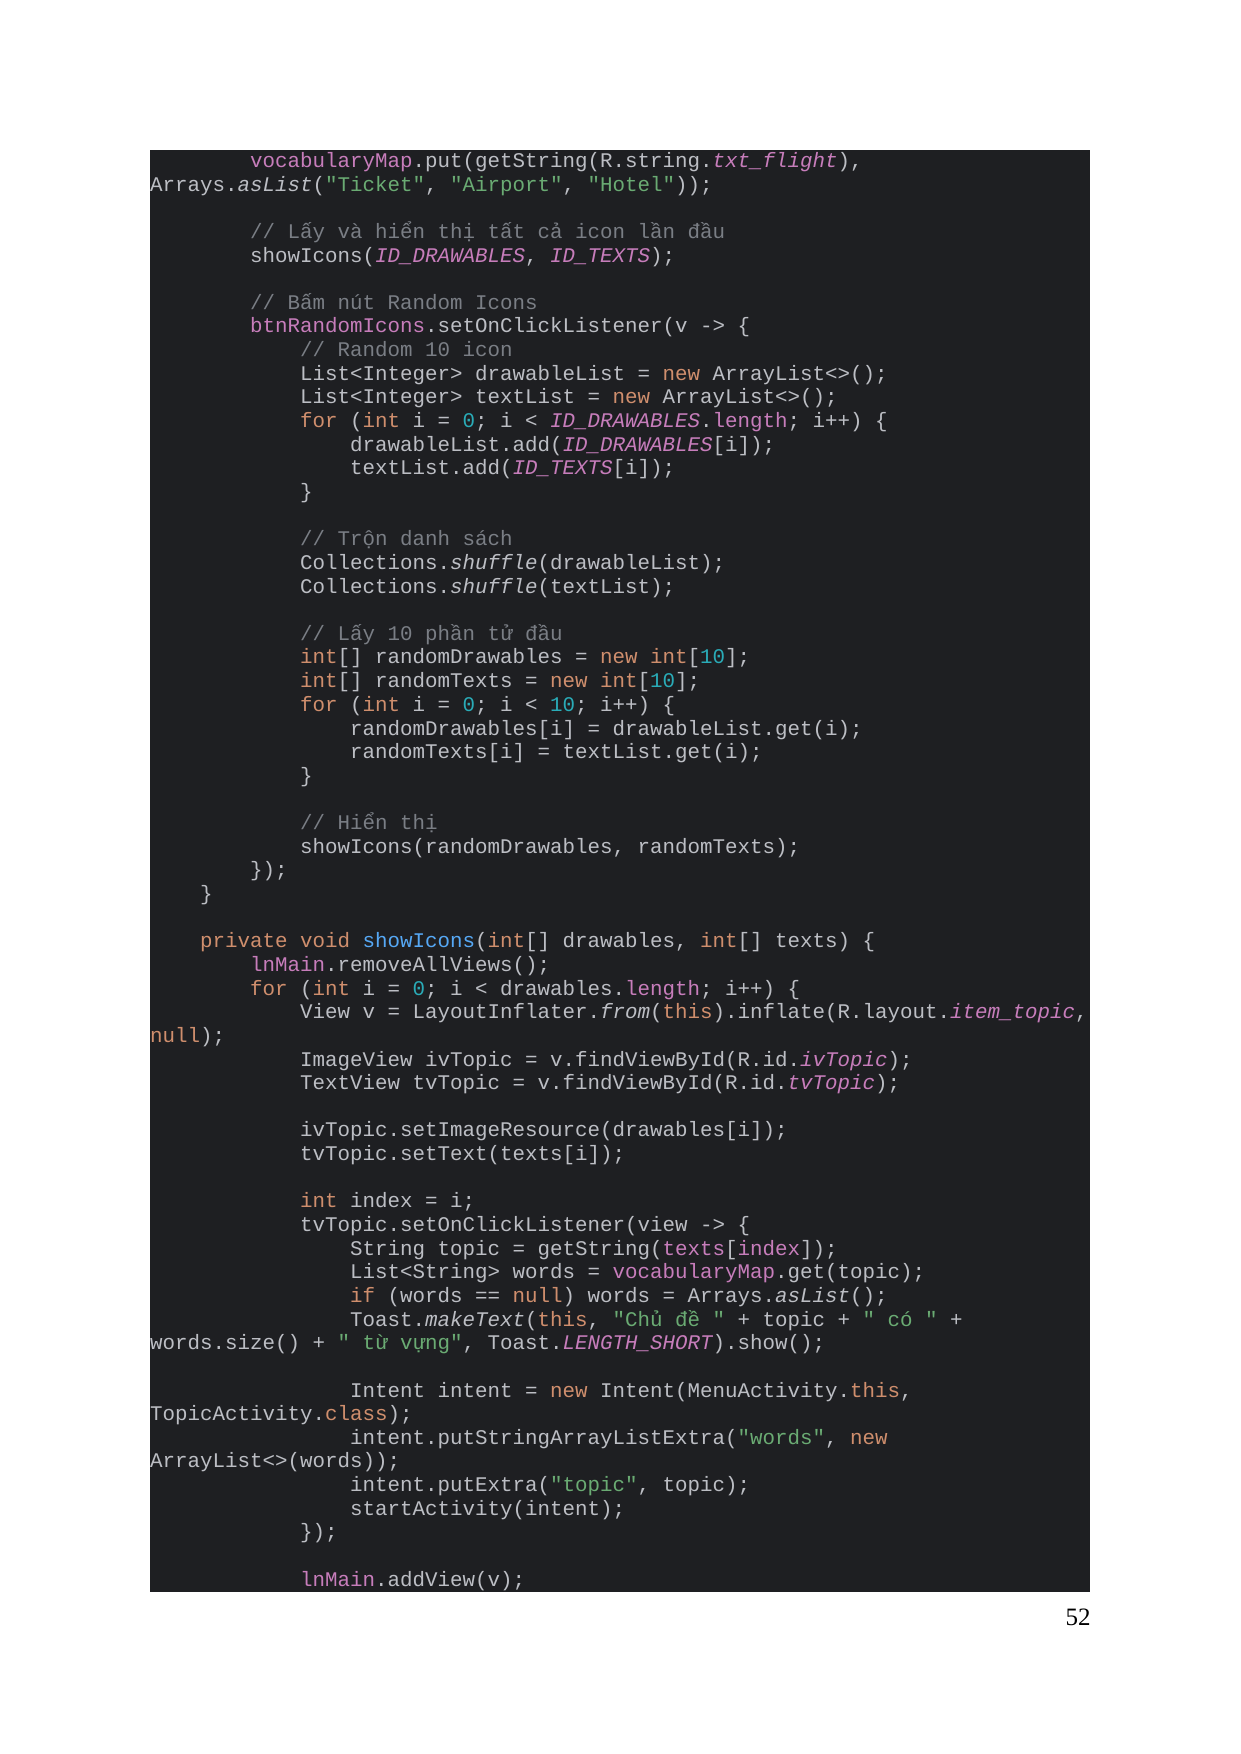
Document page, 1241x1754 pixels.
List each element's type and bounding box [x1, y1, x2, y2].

text [150, 150, 1090, 1592]
